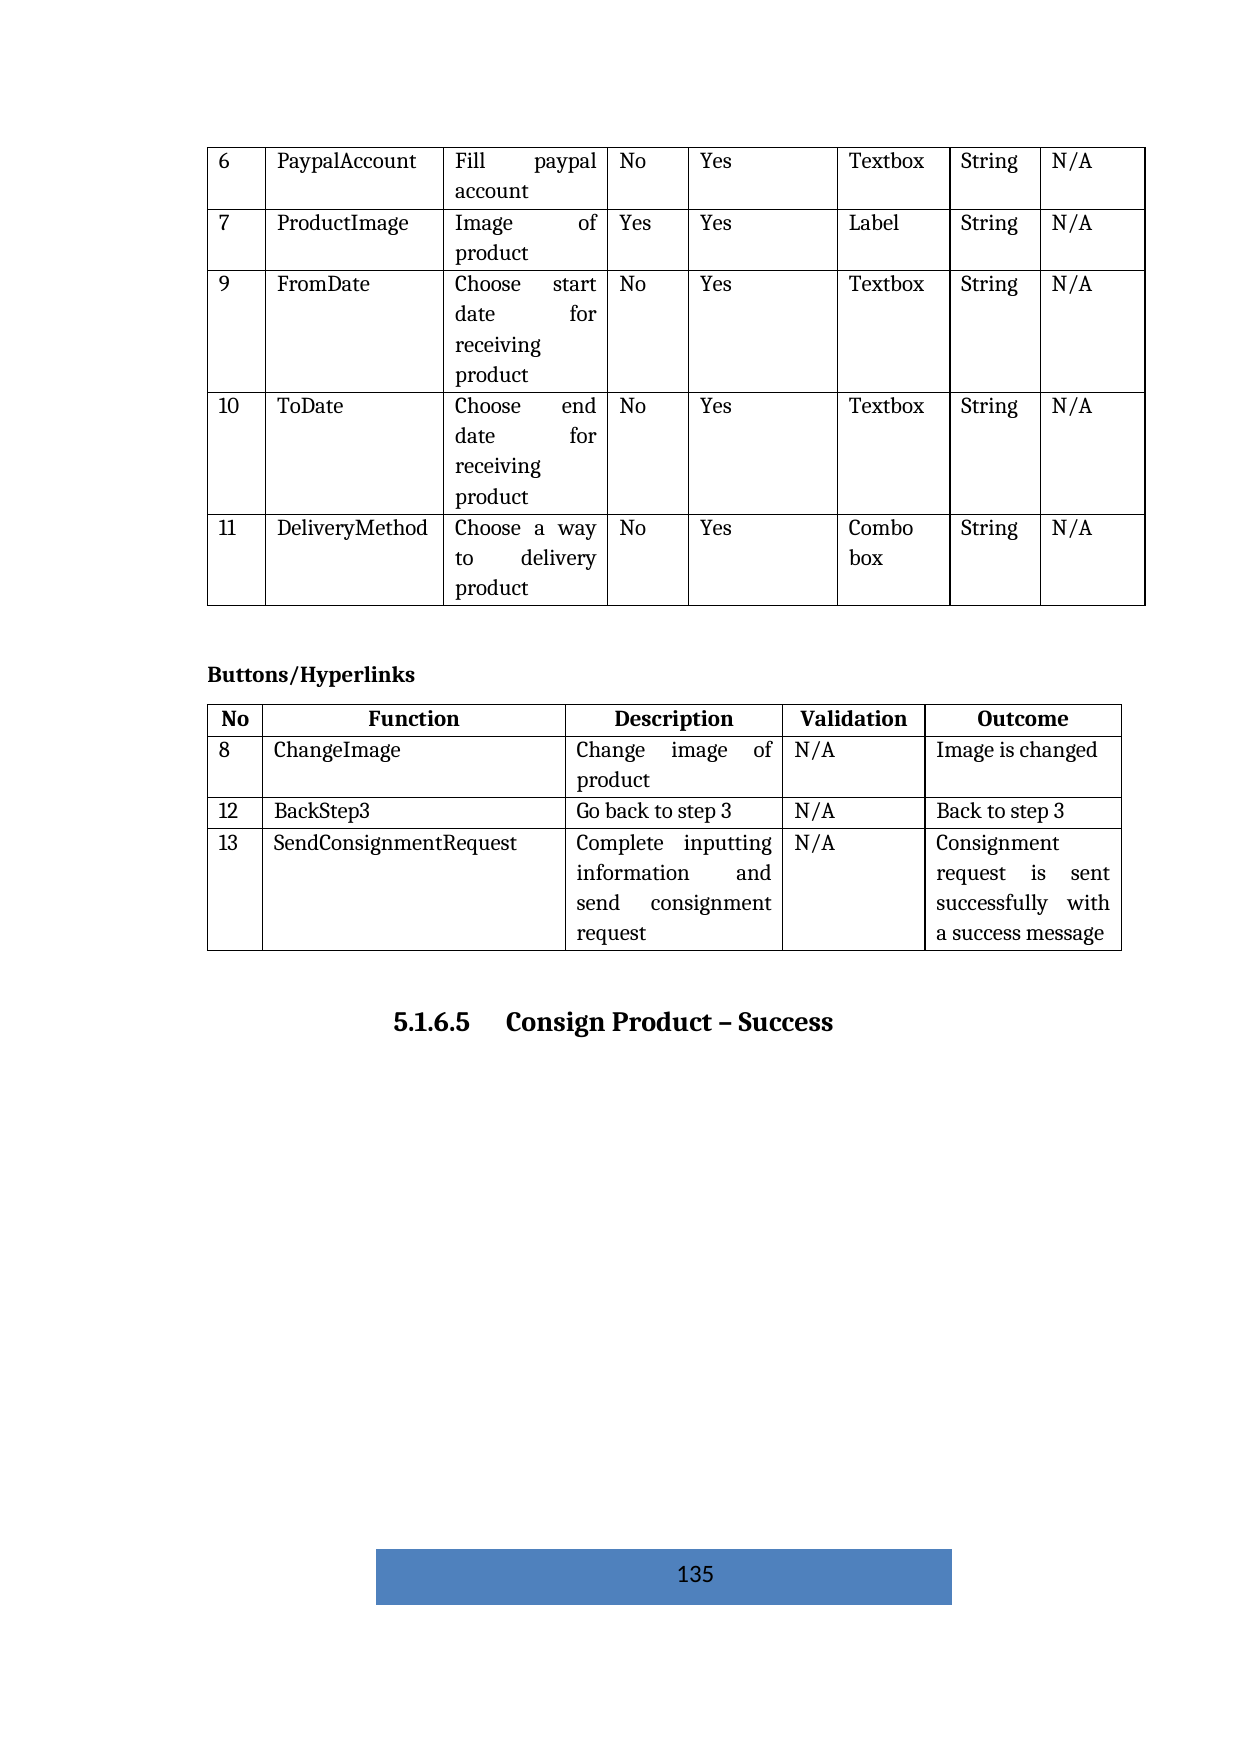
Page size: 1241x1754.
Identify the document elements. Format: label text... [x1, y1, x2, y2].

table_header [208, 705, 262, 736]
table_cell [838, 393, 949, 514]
table_cell 6 [208, 148, 265, 208]
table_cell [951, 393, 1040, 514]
table_cell Fill paypal account [444, 148, 607, 208]
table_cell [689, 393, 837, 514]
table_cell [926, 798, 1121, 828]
table_cell Choose start date for receiving product [444, 271, 607, 392]
table_cell 7 [208, 210, 265, 270]
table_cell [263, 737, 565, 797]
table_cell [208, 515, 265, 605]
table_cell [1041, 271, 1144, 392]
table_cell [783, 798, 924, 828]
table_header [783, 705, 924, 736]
table_cell Yes [689, 210, 837, 270]
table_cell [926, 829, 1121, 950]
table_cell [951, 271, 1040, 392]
table_cell Yes [608, 210, 688, 270]
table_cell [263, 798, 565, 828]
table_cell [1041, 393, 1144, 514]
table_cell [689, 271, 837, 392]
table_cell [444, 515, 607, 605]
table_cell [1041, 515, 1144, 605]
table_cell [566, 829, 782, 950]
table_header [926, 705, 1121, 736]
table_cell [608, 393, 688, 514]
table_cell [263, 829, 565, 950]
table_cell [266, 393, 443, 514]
table_cell FromDate [266, 271, 443, 392]
table_cell N/A [1041, 148, 1144, 208]
table_cell No [608, 271, 688, 392]
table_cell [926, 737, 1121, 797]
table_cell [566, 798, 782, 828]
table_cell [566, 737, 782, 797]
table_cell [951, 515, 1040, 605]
table_cell String [951, 210, 1040, 270]
table_cell Image of product [444, 210, 607, 270]
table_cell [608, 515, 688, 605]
subtitle Consign Product – Success [393, 1006, 1122, 1039]
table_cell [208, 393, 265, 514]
text Buttons/Hyperlinks [207, 662, 1122, 688]
table_cell 9 [208, 271, 265, 392]
table_cell ProductImage [266, 210, 443, 270]
table_cell Yes [689, 148, 837, 208]
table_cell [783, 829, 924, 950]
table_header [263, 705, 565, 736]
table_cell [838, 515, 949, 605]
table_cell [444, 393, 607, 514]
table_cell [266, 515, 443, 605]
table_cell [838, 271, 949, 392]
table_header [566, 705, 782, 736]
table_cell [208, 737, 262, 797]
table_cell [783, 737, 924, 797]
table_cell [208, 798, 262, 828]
table_cell Label [838, 210, 949, 270]
table_cell No [608, 148, 688, 208]
table_cell Textbox [838, 148, 949, 208]
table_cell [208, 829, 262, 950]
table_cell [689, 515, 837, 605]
table_cell PaypalAccount [266, 148, 443, 208]
table_cell String [951, 148, 1040, 208]
table_cell N/A [1041, 210, 1144, 270]
